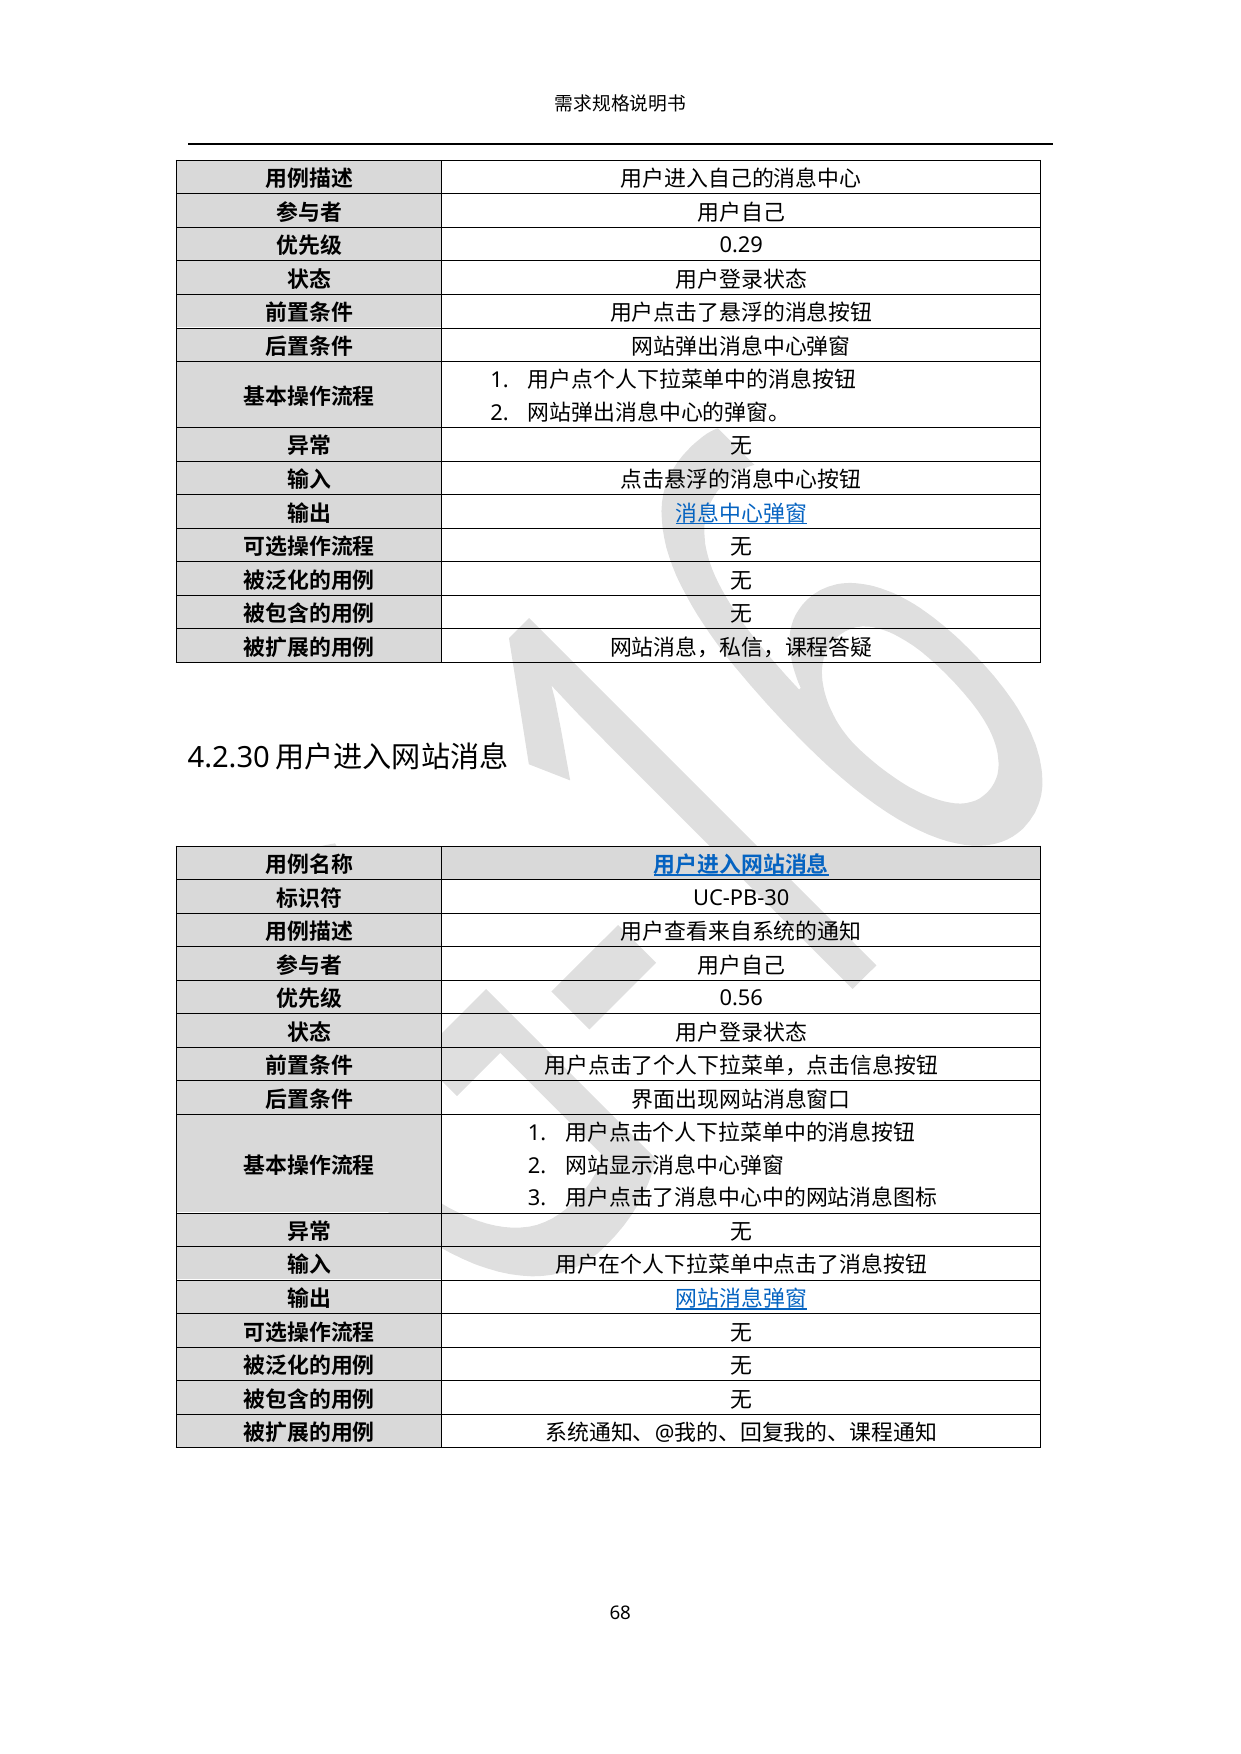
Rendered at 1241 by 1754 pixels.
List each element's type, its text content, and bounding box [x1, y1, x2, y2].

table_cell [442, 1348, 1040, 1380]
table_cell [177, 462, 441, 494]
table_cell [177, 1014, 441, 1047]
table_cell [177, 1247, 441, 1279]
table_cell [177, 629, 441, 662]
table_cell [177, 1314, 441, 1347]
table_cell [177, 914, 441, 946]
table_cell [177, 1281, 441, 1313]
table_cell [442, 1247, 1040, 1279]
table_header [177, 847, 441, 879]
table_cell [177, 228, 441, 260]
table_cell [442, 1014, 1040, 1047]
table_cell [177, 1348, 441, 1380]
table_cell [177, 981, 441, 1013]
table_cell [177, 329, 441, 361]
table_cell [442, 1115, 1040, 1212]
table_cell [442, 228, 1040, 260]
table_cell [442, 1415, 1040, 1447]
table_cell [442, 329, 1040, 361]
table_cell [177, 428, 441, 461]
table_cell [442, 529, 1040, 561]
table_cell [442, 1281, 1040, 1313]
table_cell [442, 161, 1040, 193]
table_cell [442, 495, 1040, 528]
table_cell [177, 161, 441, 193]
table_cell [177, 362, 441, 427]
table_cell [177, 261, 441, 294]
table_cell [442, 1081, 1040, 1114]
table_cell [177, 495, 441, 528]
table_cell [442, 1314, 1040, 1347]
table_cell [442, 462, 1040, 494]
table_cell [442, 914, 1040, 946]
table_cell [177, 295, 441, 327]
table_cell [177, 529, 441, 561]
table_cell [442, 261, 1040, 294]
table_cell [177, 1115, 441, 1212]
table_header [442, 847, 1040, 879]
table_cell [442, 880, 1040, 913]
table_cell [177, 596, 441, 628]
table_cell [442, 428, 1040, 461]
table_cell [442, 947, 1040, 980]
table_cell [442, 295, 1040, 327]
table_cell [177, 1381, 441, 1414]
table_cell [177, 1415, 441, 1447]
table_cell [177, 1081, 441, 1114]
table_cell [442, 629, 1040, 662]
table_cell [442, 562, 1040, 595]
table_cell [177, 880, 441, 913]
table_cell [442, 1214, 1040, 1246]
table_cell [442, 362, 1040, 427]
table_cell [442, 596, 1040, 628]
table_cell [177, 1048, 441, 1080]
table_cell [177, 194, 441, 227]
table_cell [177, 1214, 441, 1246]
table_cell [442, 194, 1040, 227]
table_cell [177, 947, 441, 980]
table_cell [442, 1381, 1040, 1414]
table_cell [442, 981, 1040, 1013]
subtitle 用户进入网站消息 [187, 722, 1053, 787]
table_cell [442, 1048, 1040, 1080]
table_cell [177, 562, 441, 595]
